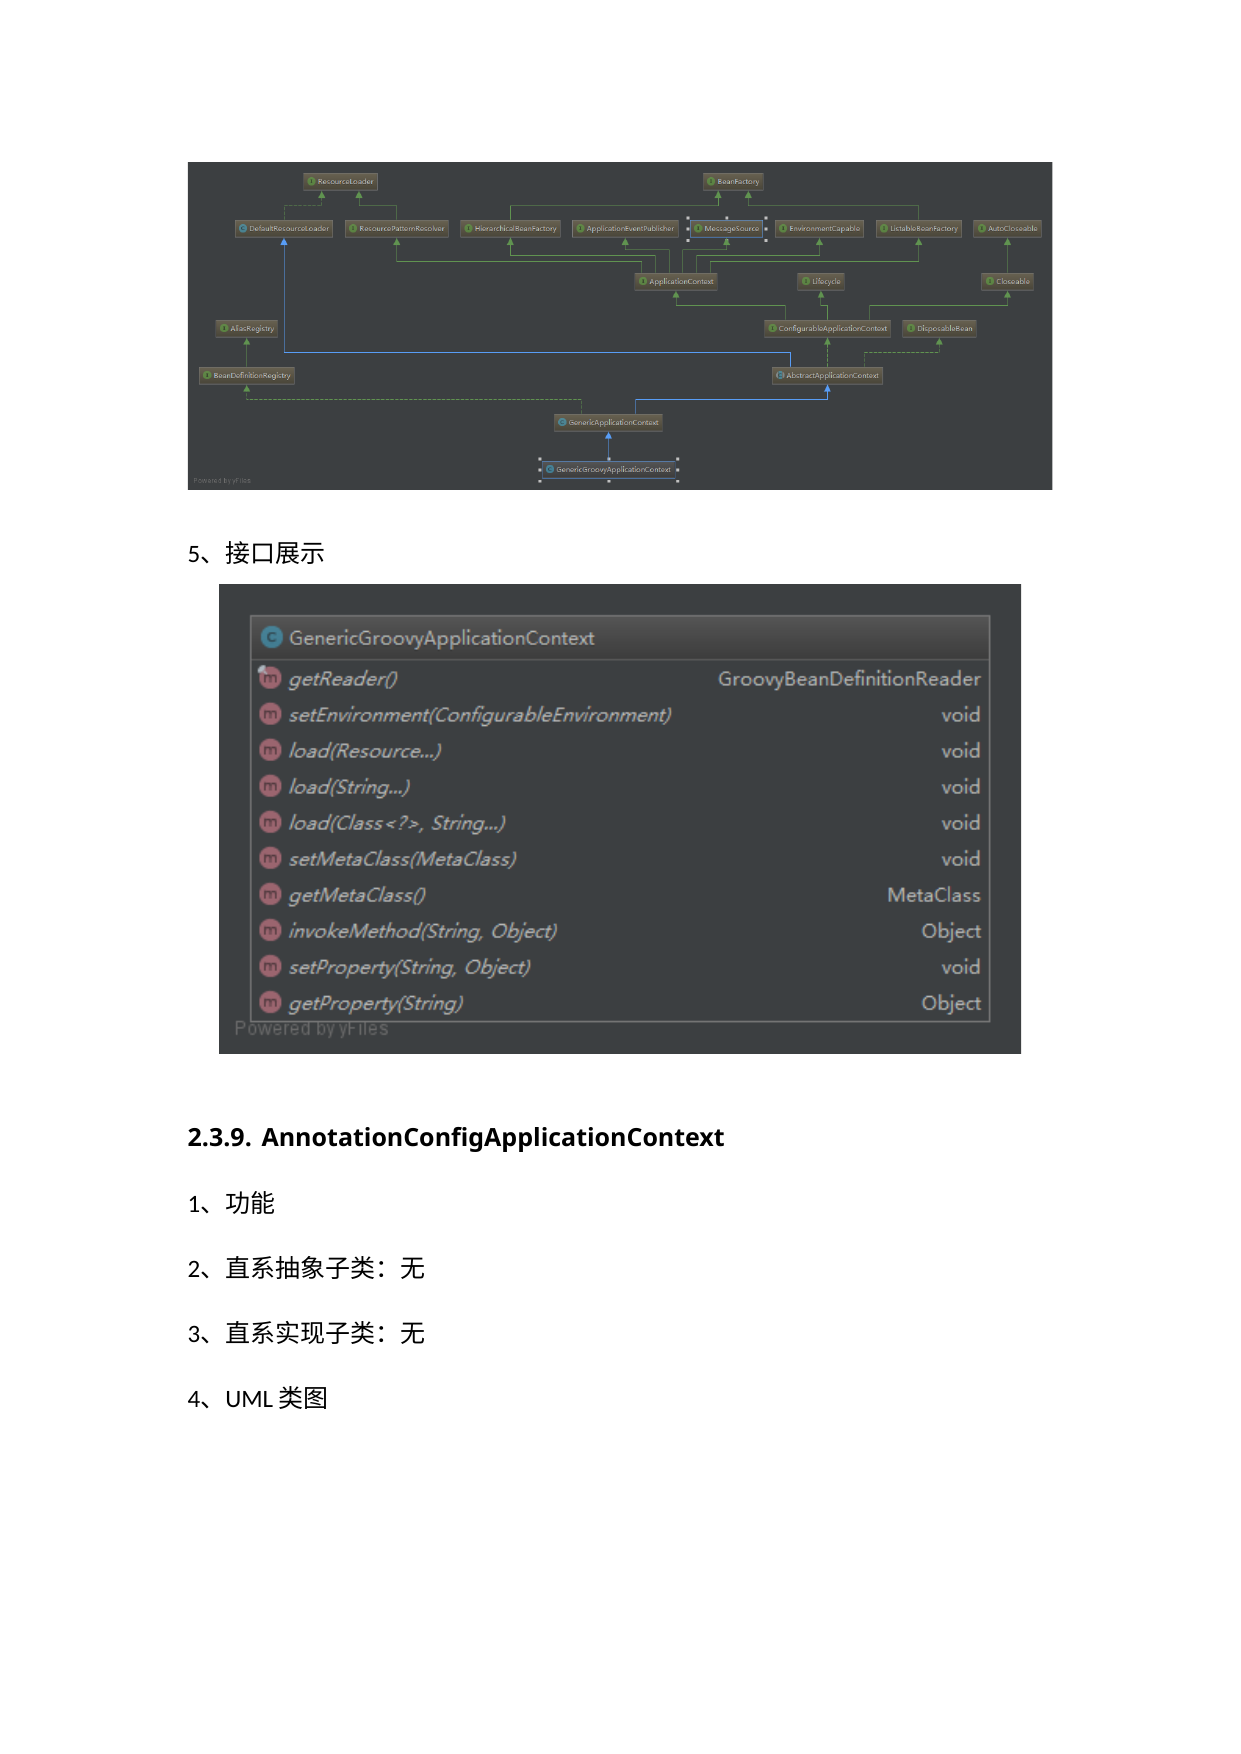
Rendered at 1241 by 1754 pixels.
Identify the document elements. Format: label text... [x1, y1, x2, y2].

text 3、直系实现子类：无 [187, 1299, 1053, 1364]
text 4、UML类图 [187, 1364, 1053, 1429]
picture [187, 162, 1053, 490]
text 2、直系抽象子类：无 [187, 1234, 1053, 1299]
text 5、接口展示 [187, 519, 1053, 584]
text 1、功能 [187, 1169, 1053, 1234]
picture [219, 584, 1022, 1054]
subtitle AnnotationConfigApplicationContext [187, 1104, 1053, 1169]
